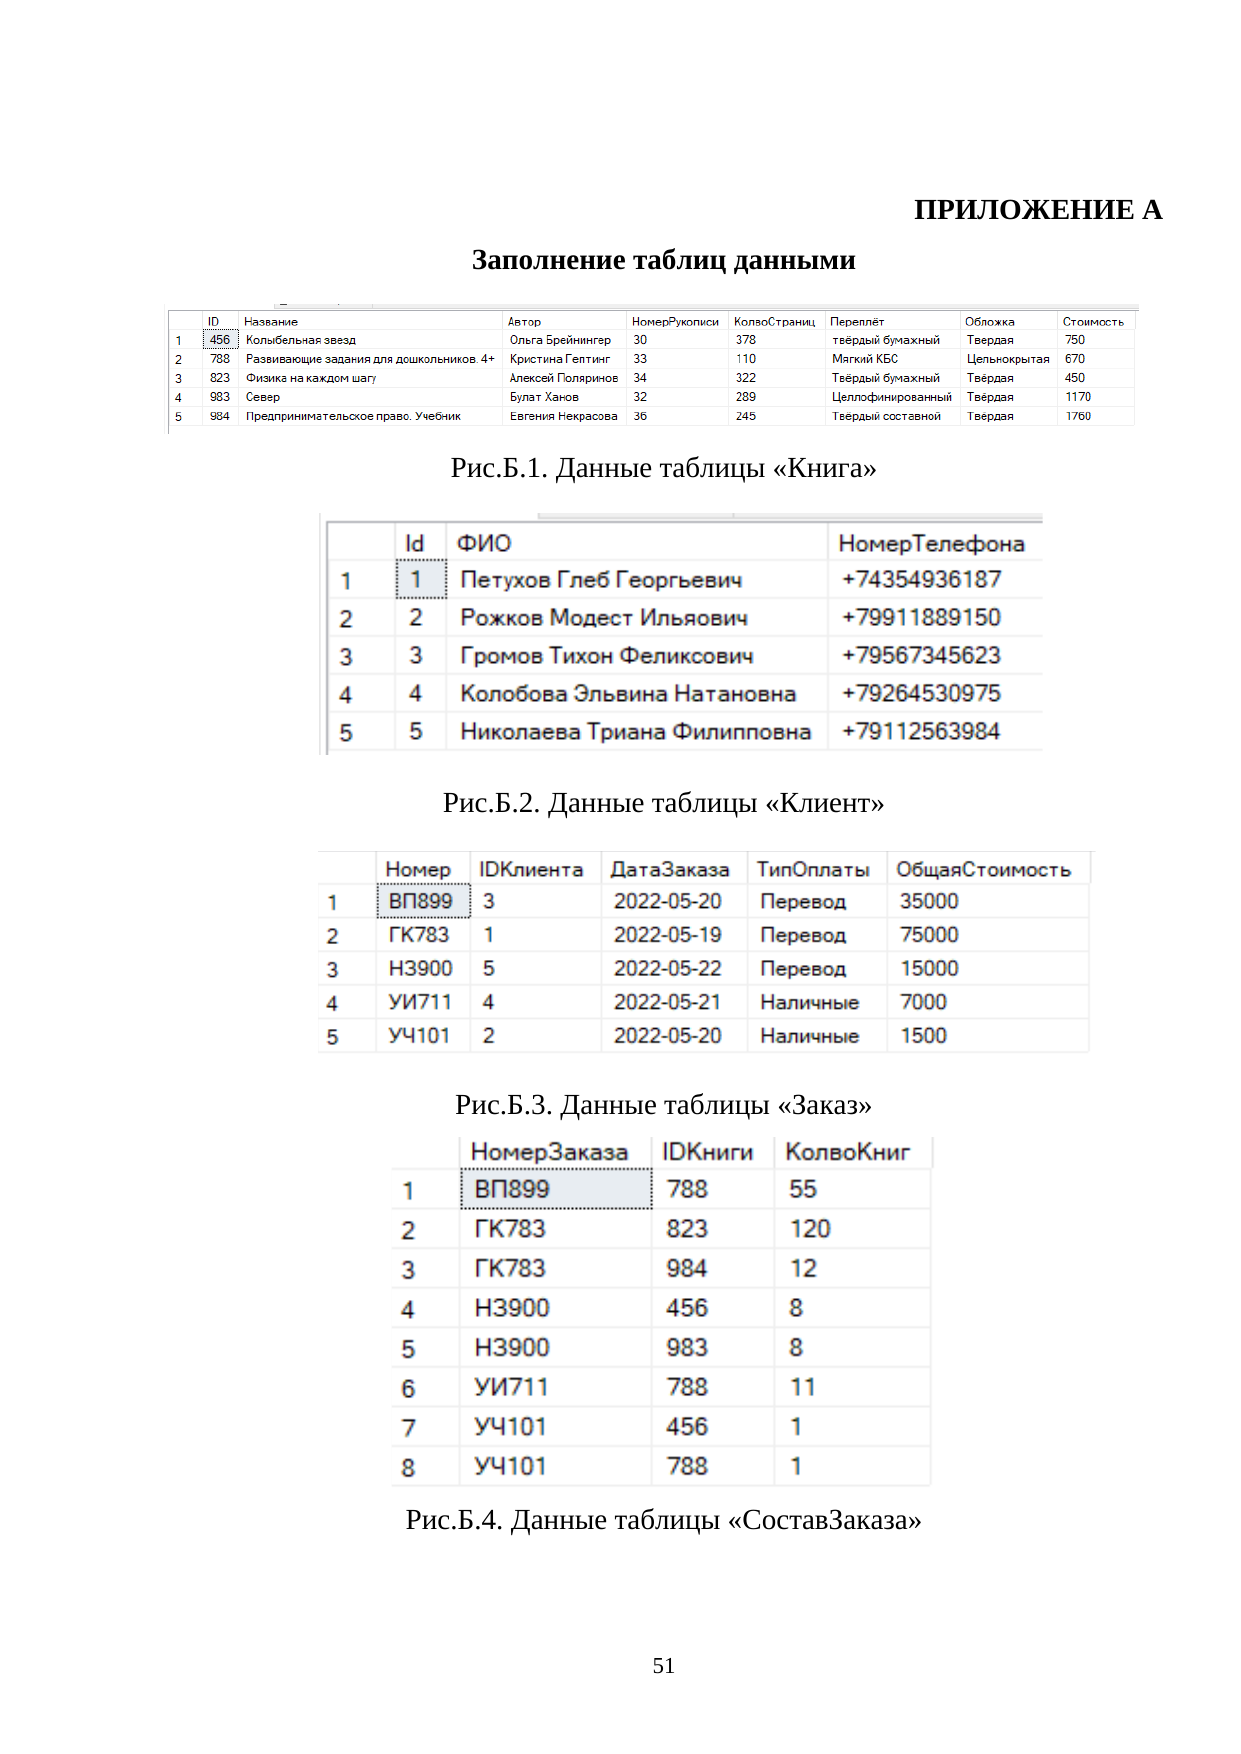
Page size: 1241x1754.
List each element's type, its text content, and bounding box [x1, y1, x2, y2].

picture [164, 304, 1139, 434]
picture [319, 513, 1043, 755]
text Заполнение таблиц данными [164, 242, 1163, 276]
text Рис.Б.4. Данные таблицы «СоставЗаказа» [164, 1502, 1163, 1536]
picture [318, 851, 1096, 1055]
text Рис.Б.3. Данные таблицы «Заказ» [164, 1087, 1163, 1121]
picture [391, 1137, 937, 1490]
text Рис.Б.2. Данные таблицы «Клиент» [164, 785, 1163, 819]
subtitle ПРИЛОЖЕНИЕ А [164, 192, 1163, 226]
